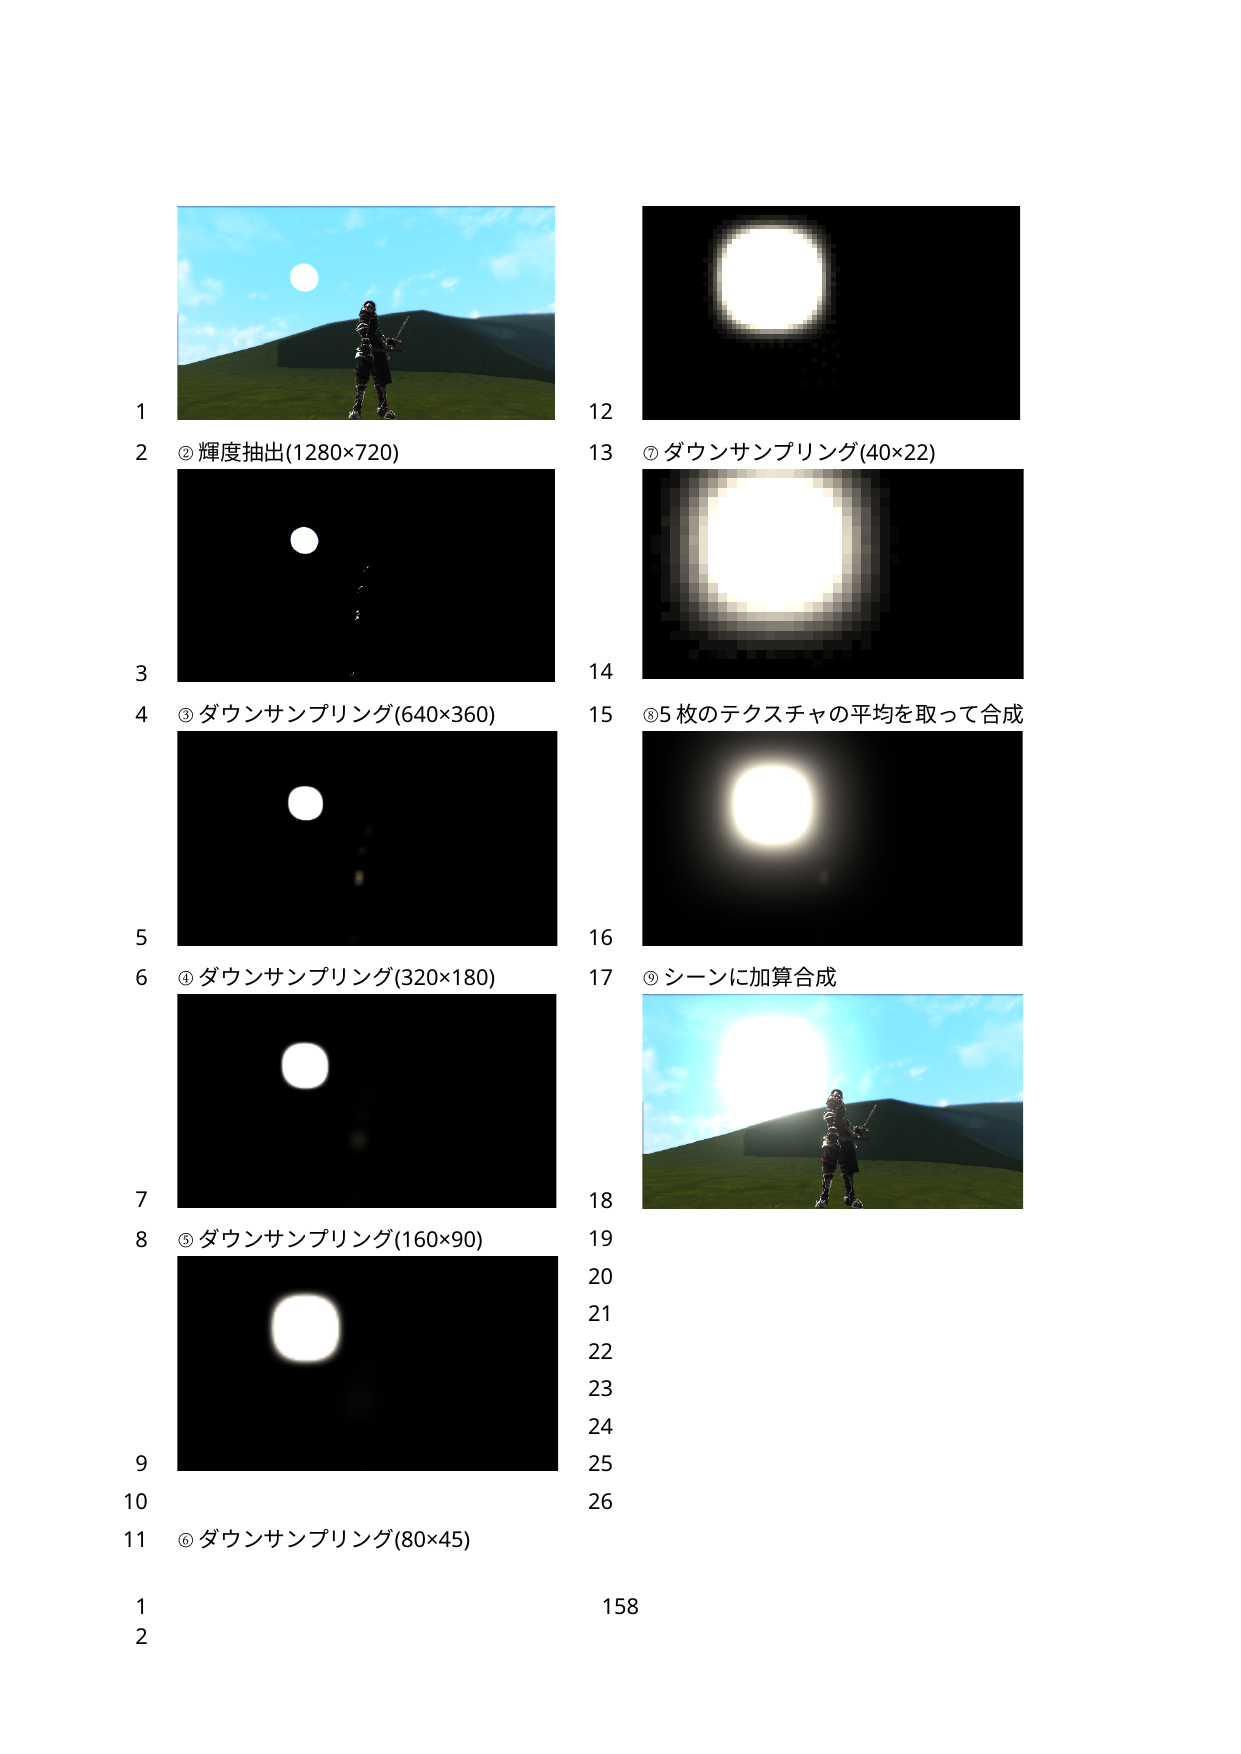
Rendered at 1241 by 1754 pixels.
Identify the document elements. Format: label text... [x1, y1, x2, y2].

picture [177, 469, 555, 682]
text ダウンサンプリング(640×360) [177, 694, 598, 732]
picture [177, 206, 555, 420]
text ダウンサンプリング(80×45) [177, 1519, 598, 1557]
picture [642, 206, 1021, 420]
text 5枚のテクスチャの平均を取って合成 [642, 694, 1063, 732]
text シーンに加算合成 [642, 957, 1063, 994]
picture [177, 731, 558, 946]
text ダウンサンプリング(320×180) [177, 957, 598, 994]
picture [177, 994, 557, 1208]
text ダウンサンプリング(160×90) [177, 1219, 598, 1257]
picture [642, 994, 1024, 1209]
text ダウンサンプリング(40×22) [642, 432, 1063, 469]
picture [177, 1256, 559, 1471]
picture [642, 731, 1023, 946]
picture [642, 469, 1024, 679]
text 輝度抽出(1280×720) [177, 432, 598, 469]
